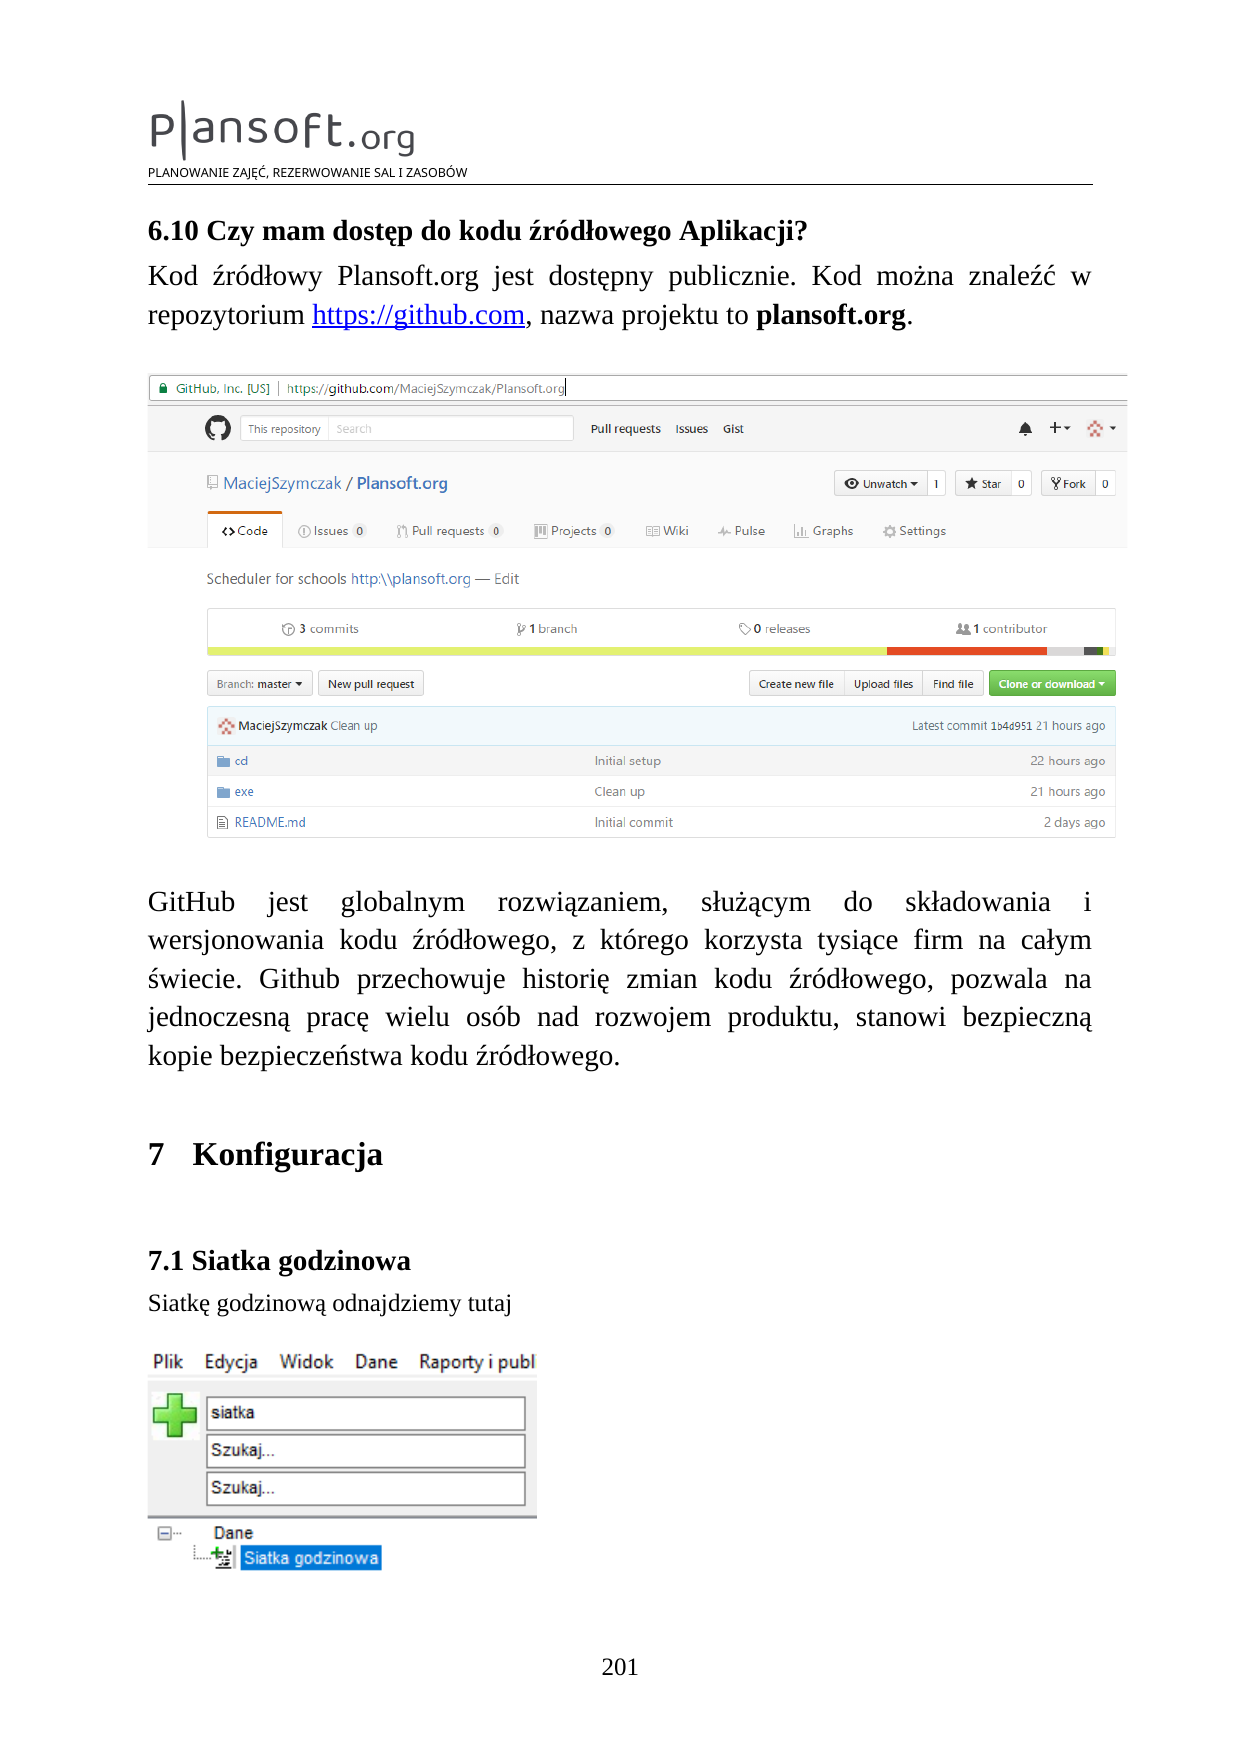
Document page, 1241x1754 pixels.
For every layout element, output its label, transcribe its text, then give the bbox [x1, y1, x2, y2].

picture [147, 1345, 537, 1583]
text Kod źródłowy Plansoft.org jest dostępny publicznie. Kod można znaleźć w repozytorium https://github.com, nazwa projektu to plansoft.org. [148, 258, 1093, 330]
picture [147, 73, 418, 165]
subtitle Czy mam dostęp do kodu źródłowego Aplikacji? [148, 213, 1093, 247]
text GitHub jest globalnym rozwiązaniem, służącym do składowania i wersjonowania kodu źródłowego, z którego korzysta tysiące firm na całym świecie. Github przechowuje historię zmian kodu źródłowego, pozwala na jednoczesną pracę wielu osób nad rozwojem produktu, stanowi bezpieczną kopie bezpieczeństwa kodu źródłowego. [148, 884, 1093, 1072]
subtitle Siatka godzinowa [148, 1243, 1093, 1277]
picture [147, 373, 1128, 842]
subtitle Konfiguracja [148, 1135, 1093, 1173]
text Siatkę godzinową odnajdziemy tutaj [148, 1288, 1093, 1317]
